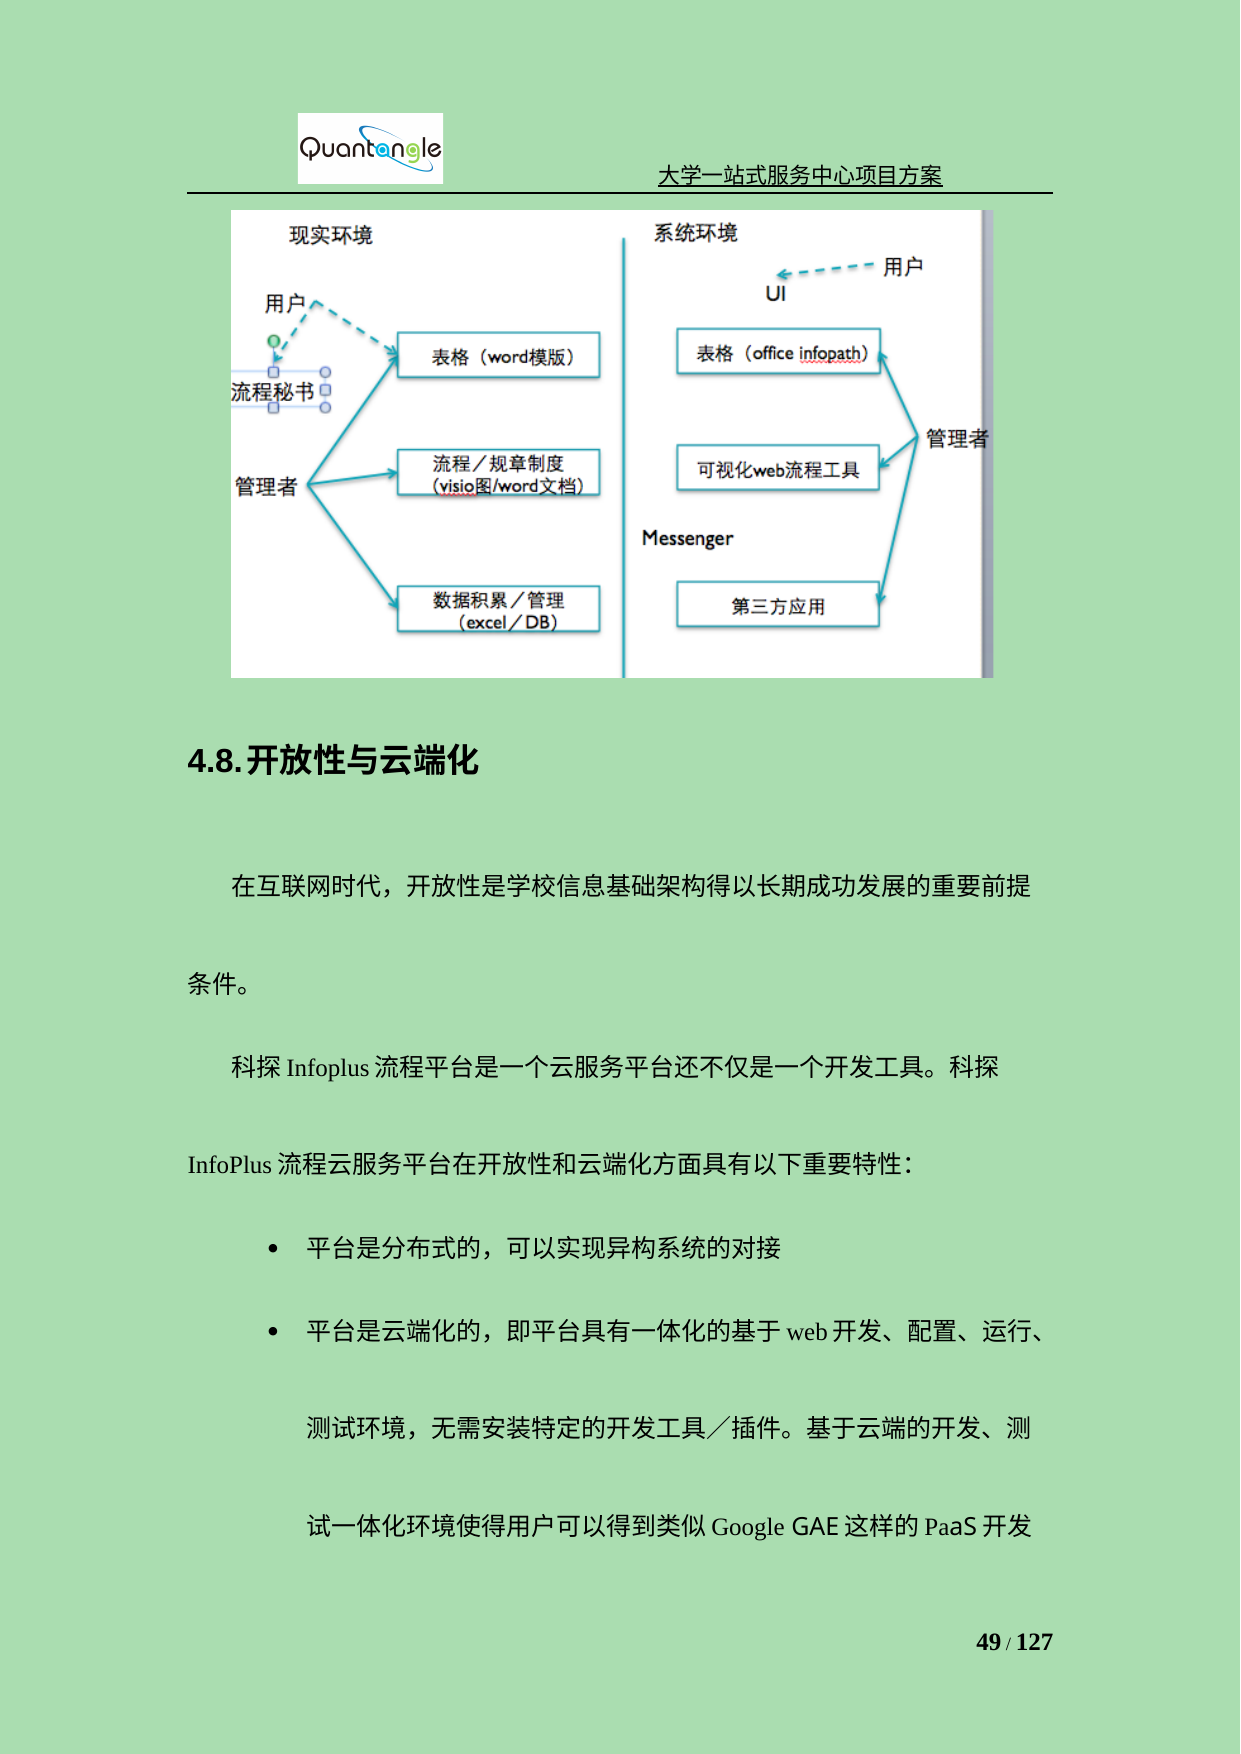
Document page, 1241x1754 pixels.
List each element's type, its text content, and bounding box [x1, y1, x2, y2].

list 平台是云端化的，即平台具有一体化的基于web开发、配置、运行、测试环境，无需安装特定的开发工具／插件。基于云端的开发、测试一体化环境使得用户可以得到类似Google GAE这样的PaaS开发体验。 [268, 1297, 1053, 1557]
list 平台是分布式的，可以实现异构系统的对接 [268, 1214, 1053, 1279]
picture [297, 113, 444, 184]
picture [231, 210, 994, 678]
subtitle 开放性与云端化 [187, 725, 1053, 790]
text 科探Infoplus流程平台是一个云服务平台还不仅是一个开发工具。科探InfoPlus流程云服务平台在开放性和云端化方面具有以下重要特性： [187, 1033, 1053, 1196]
text 在互联网时代，开放性是学校信息基础架构得以长期成功发展的重要前提条件。 [187, 852, 1053, 1015]
